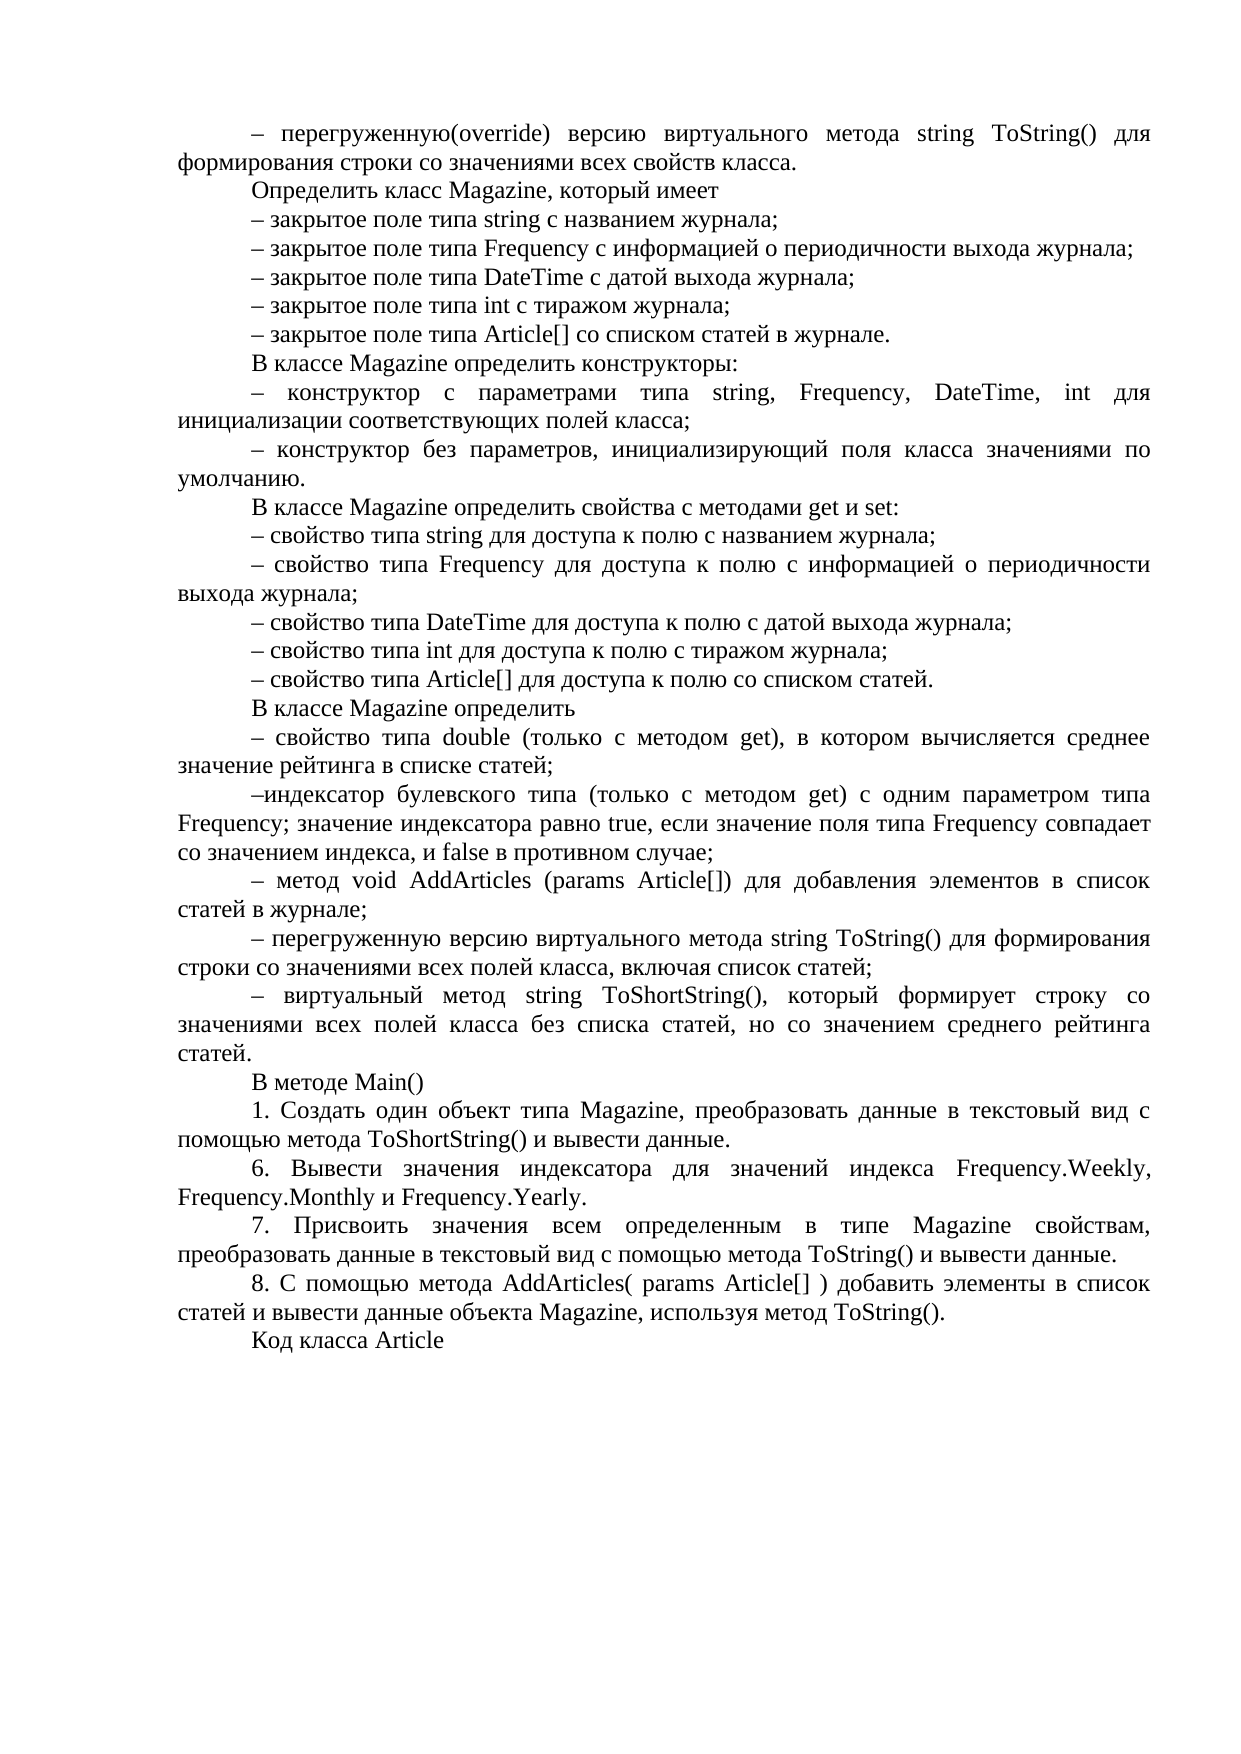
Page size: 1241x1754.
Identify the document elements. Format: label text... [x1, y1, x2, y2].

text Определить класс Magazine, который имеет [177, 176, 1152, 204]
text – конструктор без параметров, инициализирующий поля класса значениями по умолчанию. [177, 434, 1152, 492]
text – перегруженную(override) версию виртуального метода string ToString() для формирования строки со значениями всех свойств класса. [177, 118, 1152, 176]
text – свойство типа double (только с методом get), в котором вычисляется среднее значение рейтинга в списке статей; [177, 722, 1152, 779]
text В классе Magazine определить конструкторы: [177, 348, 1152, 377]
text – закрытое поле типа DateTime c датой выхода журнала; [177, 262, 1152, 291]
text – закрытое поле типа string c названием журнала; [177, 204, 1152, 233]
text В методе Main() [177, 1067, 1152, 1096]
text – конструктор с параметрами типа string, Frequency, DateTime, int для инициализации соответствующих полей класса; [177, 377, 1152, 434]
text – закрытое поле типа int с тиражом журнала; [177, 291, 1152, 319]
text – свойство типа Article[] для доступа к полю со списком статей. [177, 664, 1152, 693]
text 1. Создать один объект типа Magazine, преобразовать данные в текстовый вид с помощью метода ToShortString() и вывести данные. [177, 1096, 1152, 1153]
text – виртуальный метод string ToShortString(), который формирует строку со значениями всех полей класса без списка статей, но со значением среднего рейтинга статей. [177, 981, 1152, 1067]
text – перегруженную версию виртуального метода string ToString() для формирования строки со значениями всех полей класса, включая список статей; [177, 923, 1152, 981]
text –индексатор булевского типа (только с методом get) с одним параметром типа Frequency; значение индексатора равно true, если значение поля типа Frequency совпадает со значением индекса, и false в противном случае; [177, 779, 1152, 866]
text – свойство типа int для доступа к полю с тиражом журнала; [177, 636, 1152, 664]
text 8. C помощью метода AddArticles( params Article[] ) добавить элементы в список статей и вывести данные объекта Magazine, используя метод ToString(). [177, 1268, 1152, 1326]
text – свойство типа Frequency для доступа к полю с информацией о периодичности выхода журнала; [177, 549, 1152, 607]
text – свойство типа DateTime для доступа к полю c датой выхода журнала; [177, 607, 1152, 636]
text – свойство типа string для доступа к полю с названием журнала; [177, 521, 1152, 549]
text – закрытое поле типа Article[] со списком статей в журнале. [177, 319, 1152, 348]
text В классе Magazine определить [177, 693, 1152, 722]
text 7. Присвоить значения всем определенным в типе Magazine свойствам, преобразовать данные в текстовый вид с помощью метода ToString() и вывести данные. [177, 1211, 1152, 1268]
text Код класса Article [177, 1326, 1152, 1354]
text В классе Magazine определить свойства c методами get и set: [177, 492, 1152, 521]
text – закрытое поле типа Frequency с информацией о периодичности выхода журнала; [177, 233, 1152, 262]
text 6. Вывести значения индексатора для значений индекса Frequency.Weekly, Frequency.Monthly и Frequency.Yearly. [177, 1153, 1152, 1211]
text – метод void AddArticles (params Article[]) для добавления элементов в список статей в журнале; [177, 866, 1152, 923]
